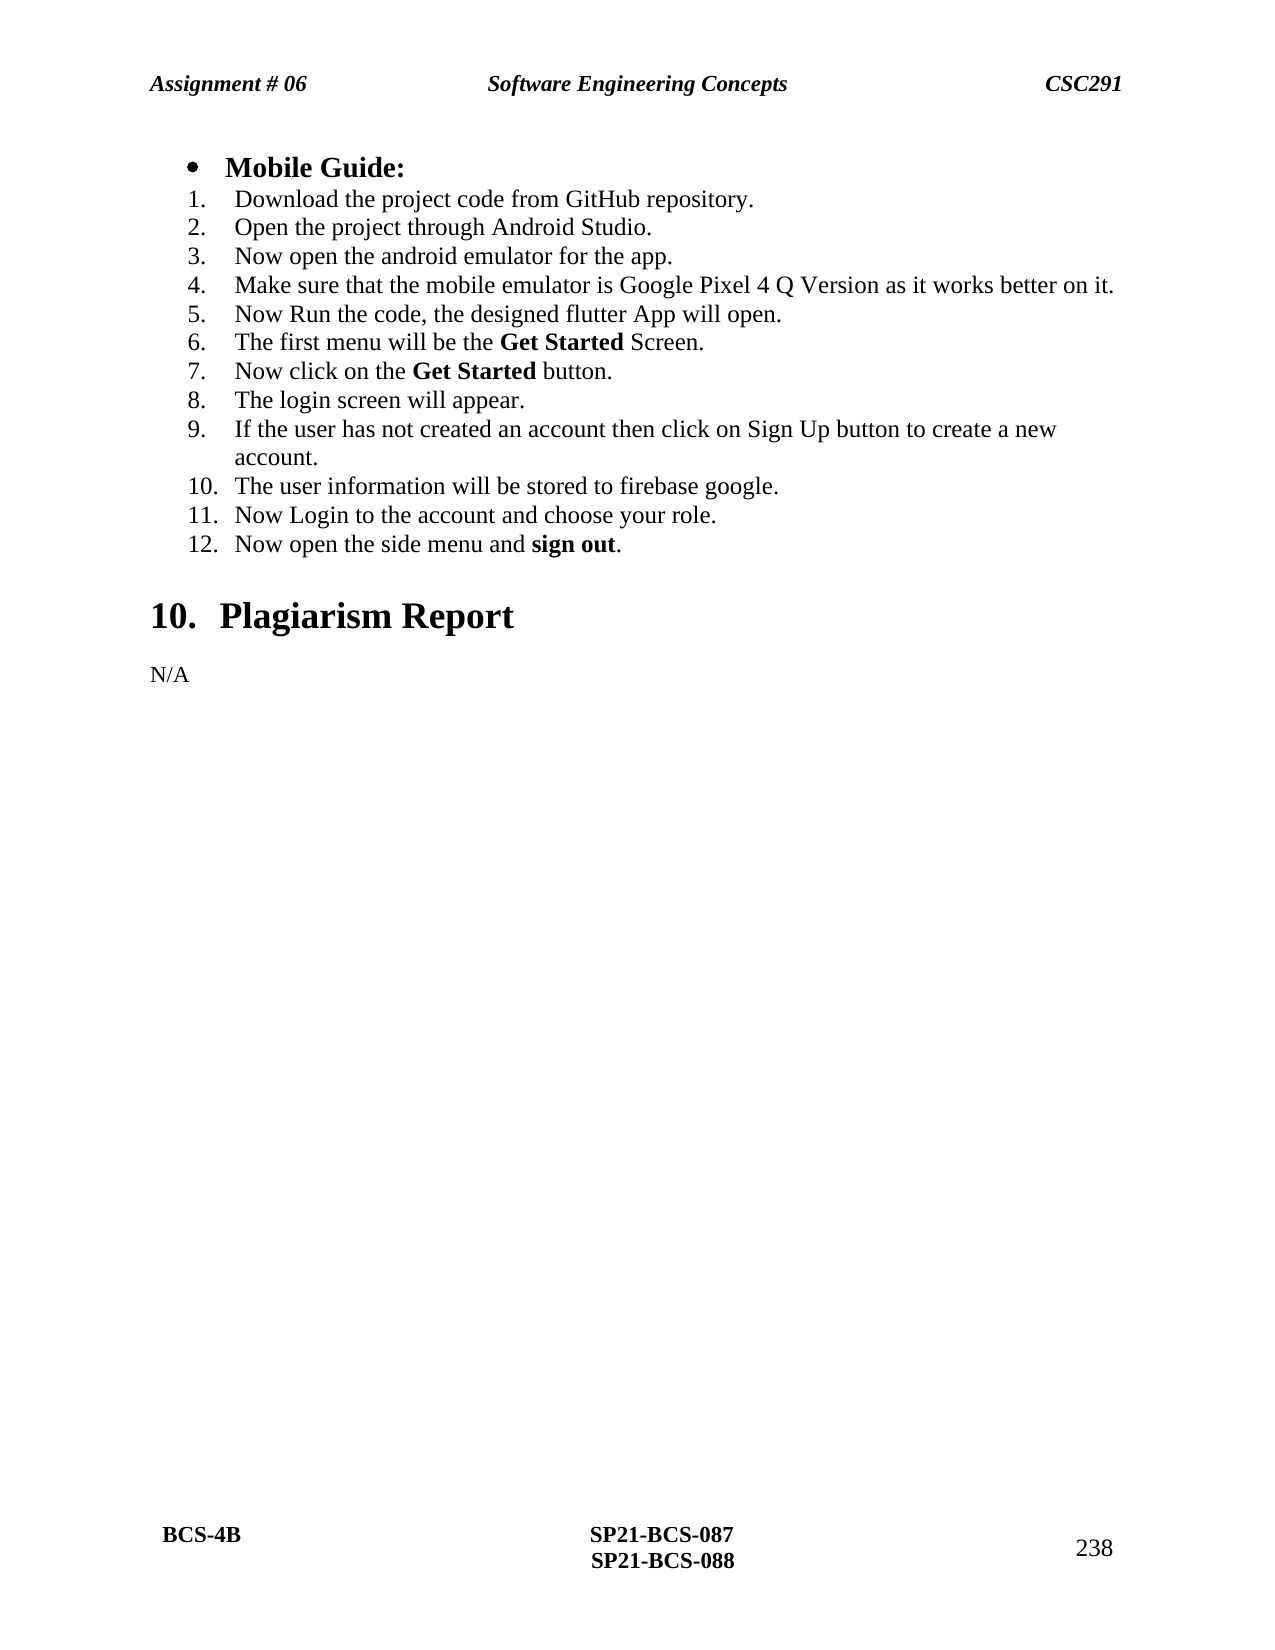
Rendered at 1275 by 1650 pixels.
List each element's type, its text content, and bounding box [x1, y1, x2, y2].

list Now click on the Get Started button. [187, 356, 1125, 385]
list Make sure that the mobile emulator is Google Pixel 4 Q Version as it works better on it. [187, 270, 1125, 299]
list If the user has not created an account then click on Sign Up button to create a new account. [187, 414, 1125, 471]
list Download the project code from GitHub repository. [187, 184, 1125, 212]
list The login screen will appear. [187, 385, 1125, 414]
list Now Login to the account and choose your role. [187, 500, 1125, 529]
list Mobile Guide: [187, 150, 1125, 184]
list Now open the android emulator for the app. [187, 241, 1125, 270]
subtitle Plagiarism Report [150, 593, 1125, 637]
list Now Run the code, the designed flutter App will open. [187, 299, 1125, 327]
list Open the project through Android Studio. [187, 212, 1125, 241]
list The user information will be stored to firebase google. [187, 471, 1125, 500]
list The first menu will be the Get Started Screen. [187, 327, 1125, 356]
text N/A [150, 662, 1125, 688]
list Now open the side menu and sign out. [187, 529, 1125, 557]
